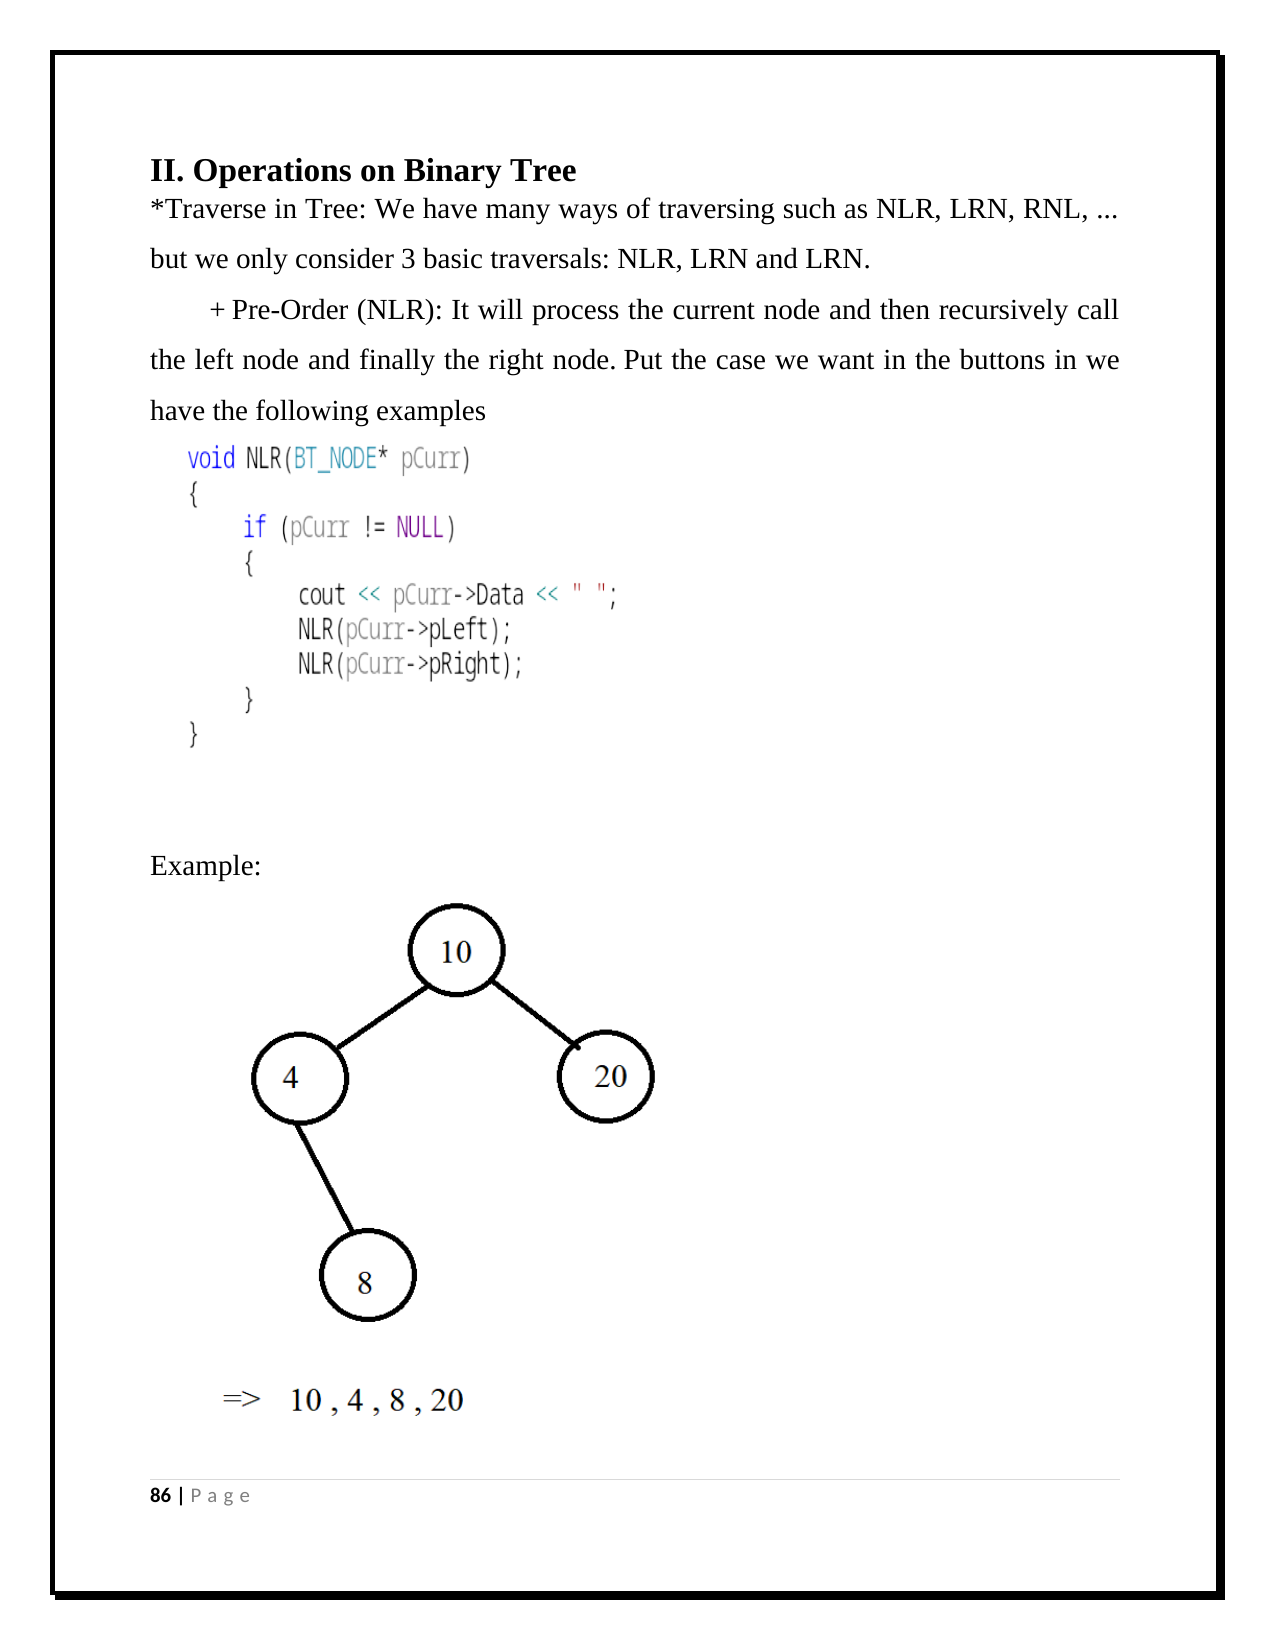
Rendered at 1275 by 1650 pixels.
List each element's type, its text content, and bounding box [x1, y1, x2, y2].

text Example: [150, 848, 1120, 882]
text *Traverse in Tree: We have many ways of traversing such as NLR, LRN, RNL, ... but we only consider 3 basic traversals: NLR, LRN and LRN. [150, 191, 1120, 275]
table_header [176, 443, 885, 798]
subtitle II. Operations on Binary Tree [150, 150, 1120, 188]
text + Pre-Order (NLR): It will process the current node and then recursively call the left node and finally the right node. Put the case we want in the buttons in we have the following examples [150, 292, 1120, 426]
picture [150, 898, 852, 1440]
